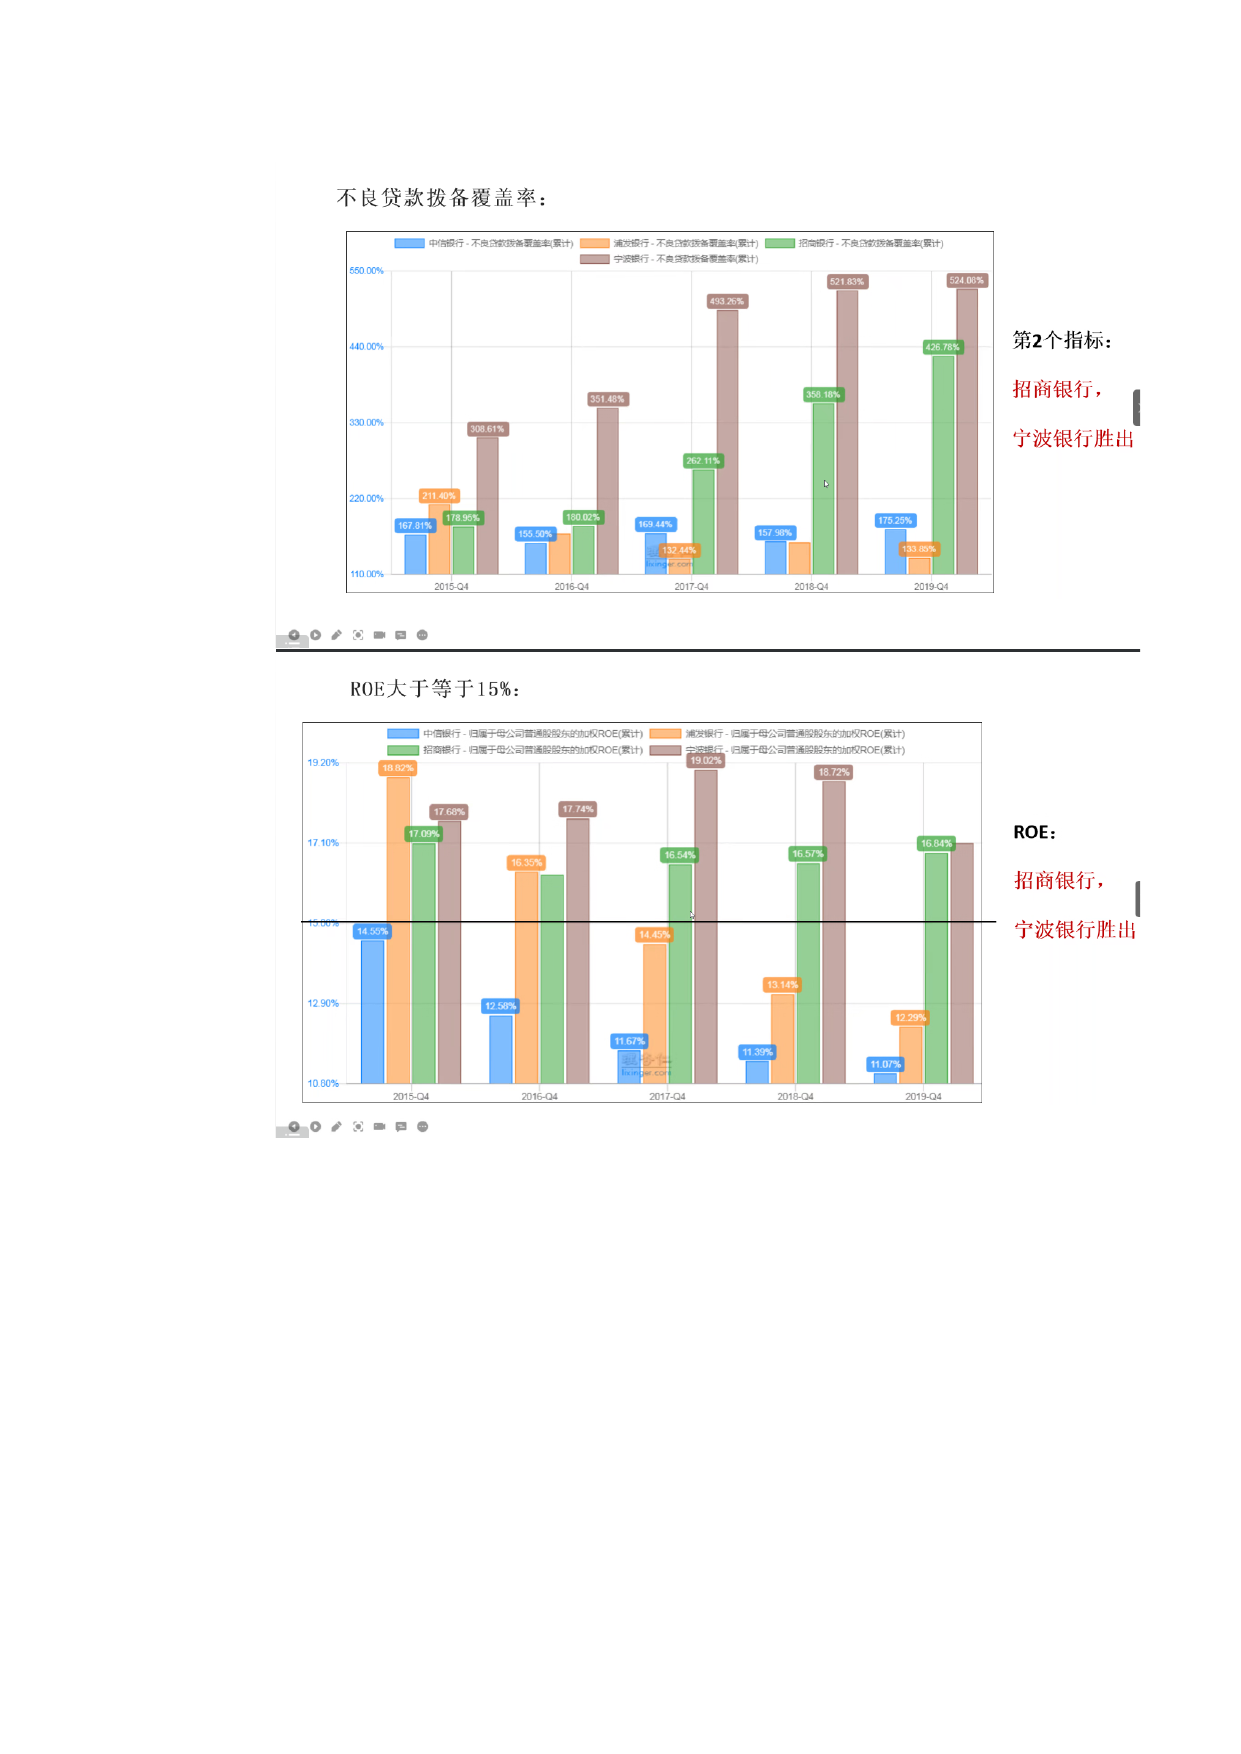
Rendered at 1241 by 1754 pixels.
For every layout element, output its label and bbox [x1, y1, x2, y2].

picture [275, 162, 1141, 648]
picture [275, 649, 1141, 1138]
